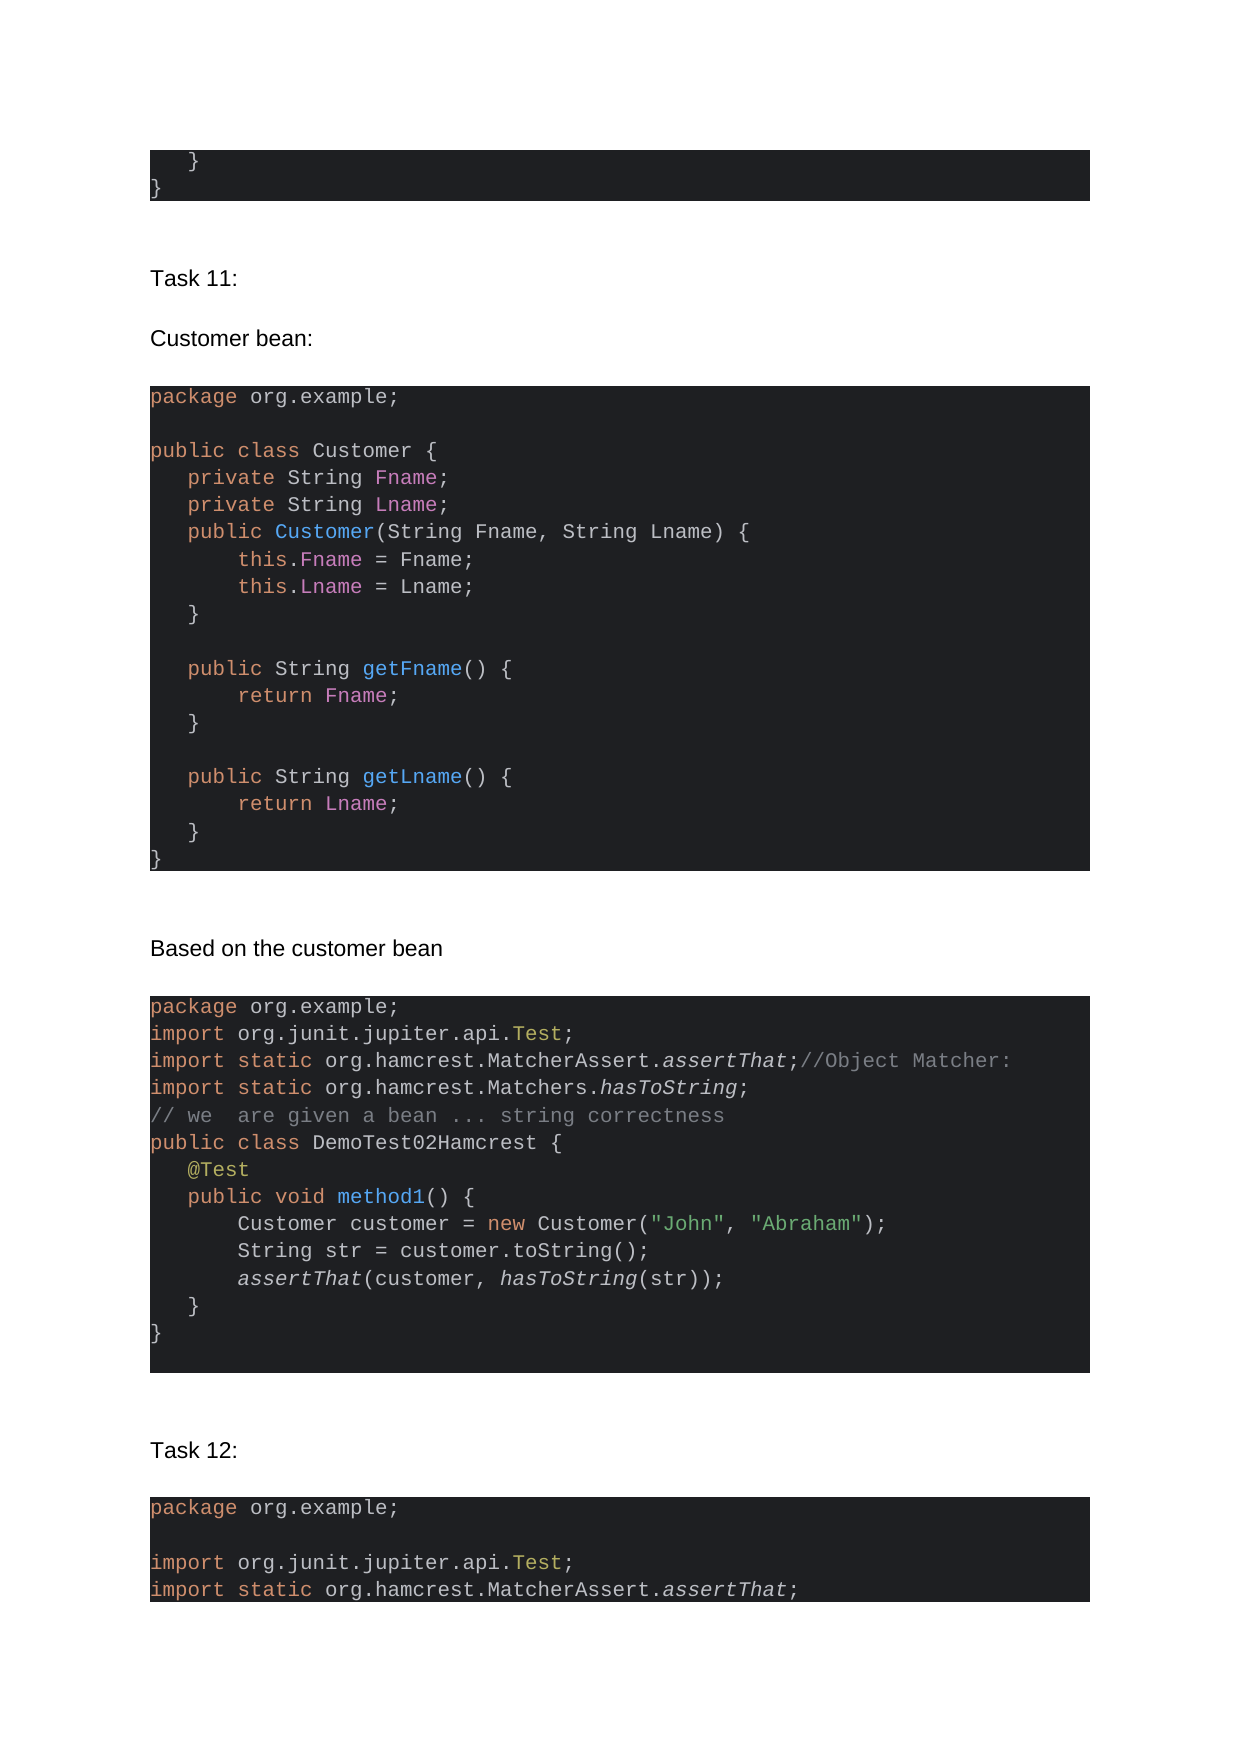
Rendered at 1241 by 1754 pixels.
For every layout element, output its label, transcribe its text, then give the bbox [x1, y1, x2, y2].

text return Lname; [150, 793, 1090, 817]
text } [150, 1295, 1090, 1318]
text this.Fname = Fname; [150, 549, 1090, 572]
text Task 11: [150, 265, 1090, 291]
text // we are given a bean ... string correctness [150, 1104, 1090, 1128]
text } [150, 712, 1090, 736]
text Customer bean: [150, 325, 1090, 352]
text this.Lname = Lname; [150, 576, 1090, 599]
text import org.junit.jupiter.api.Test; [150, 1552, 1090, 1575]
text String str = customer.toString(); [150, 1241, 1090, 1264]
text assertThat(customer, hasToString(str)); [150, 1268, 1090, 1291]
text } [150, 603, 1090, 627]
text public String getLname() { [150, 766, 1090, 790]
text } [150, 848, 1090, 871]
text private String Fname; [150, 467, 1090, 491]
text Task 12: [150, 1437, 1090, 1463]
text public class DemoTest02Hamcrest { [150, 1132, 1090, 1155]
text import static org.hamcrest.MatcherAssert.assertThat; [150, 1579, 1090, 1602]
text return Fname; [150, 685, 1090, 708]
text public Customer(String Fname, String Lname) { [150, 522, 1090, 545]
text Based on the customer bean [150, 935, 1090, 962]
text package org.example; [150, 996, 1090, 1019]
text public void method1() { [150, 1186, 1090, 1210]
text } [150, 150, 1090, 174]
text package org.example; [150, 1497, 1090, 1521]
text import static org.hamcrest.Matchers.hasToString; [150, 1077, 1090, 1101]
text } [150, 1322, 1090, 1346]
text } [150, 821, 1090, 844]
text public class Customer { [150, 440, 1090, 464]
text package org.example; [150, 386, 1090, 409]
text Customer customer = new Customer("John", "Abraham"); [150, 1213, 1090, 1237]
text } [150, 177, 1090, 201]
text import org.junit.jupiter.api.Test; [150, 1023, 1090, 1047]
text @Test [150, 1159, 1090, 1183]
text public String getFname() { [150, 657, 1090, 681]
text import static org.hamcrest.MatcherAssert.assertThat;//Object Matcher: [150, 1050, 1090, 1074]
text private String Lname; [150, 494, 1090, 518]
